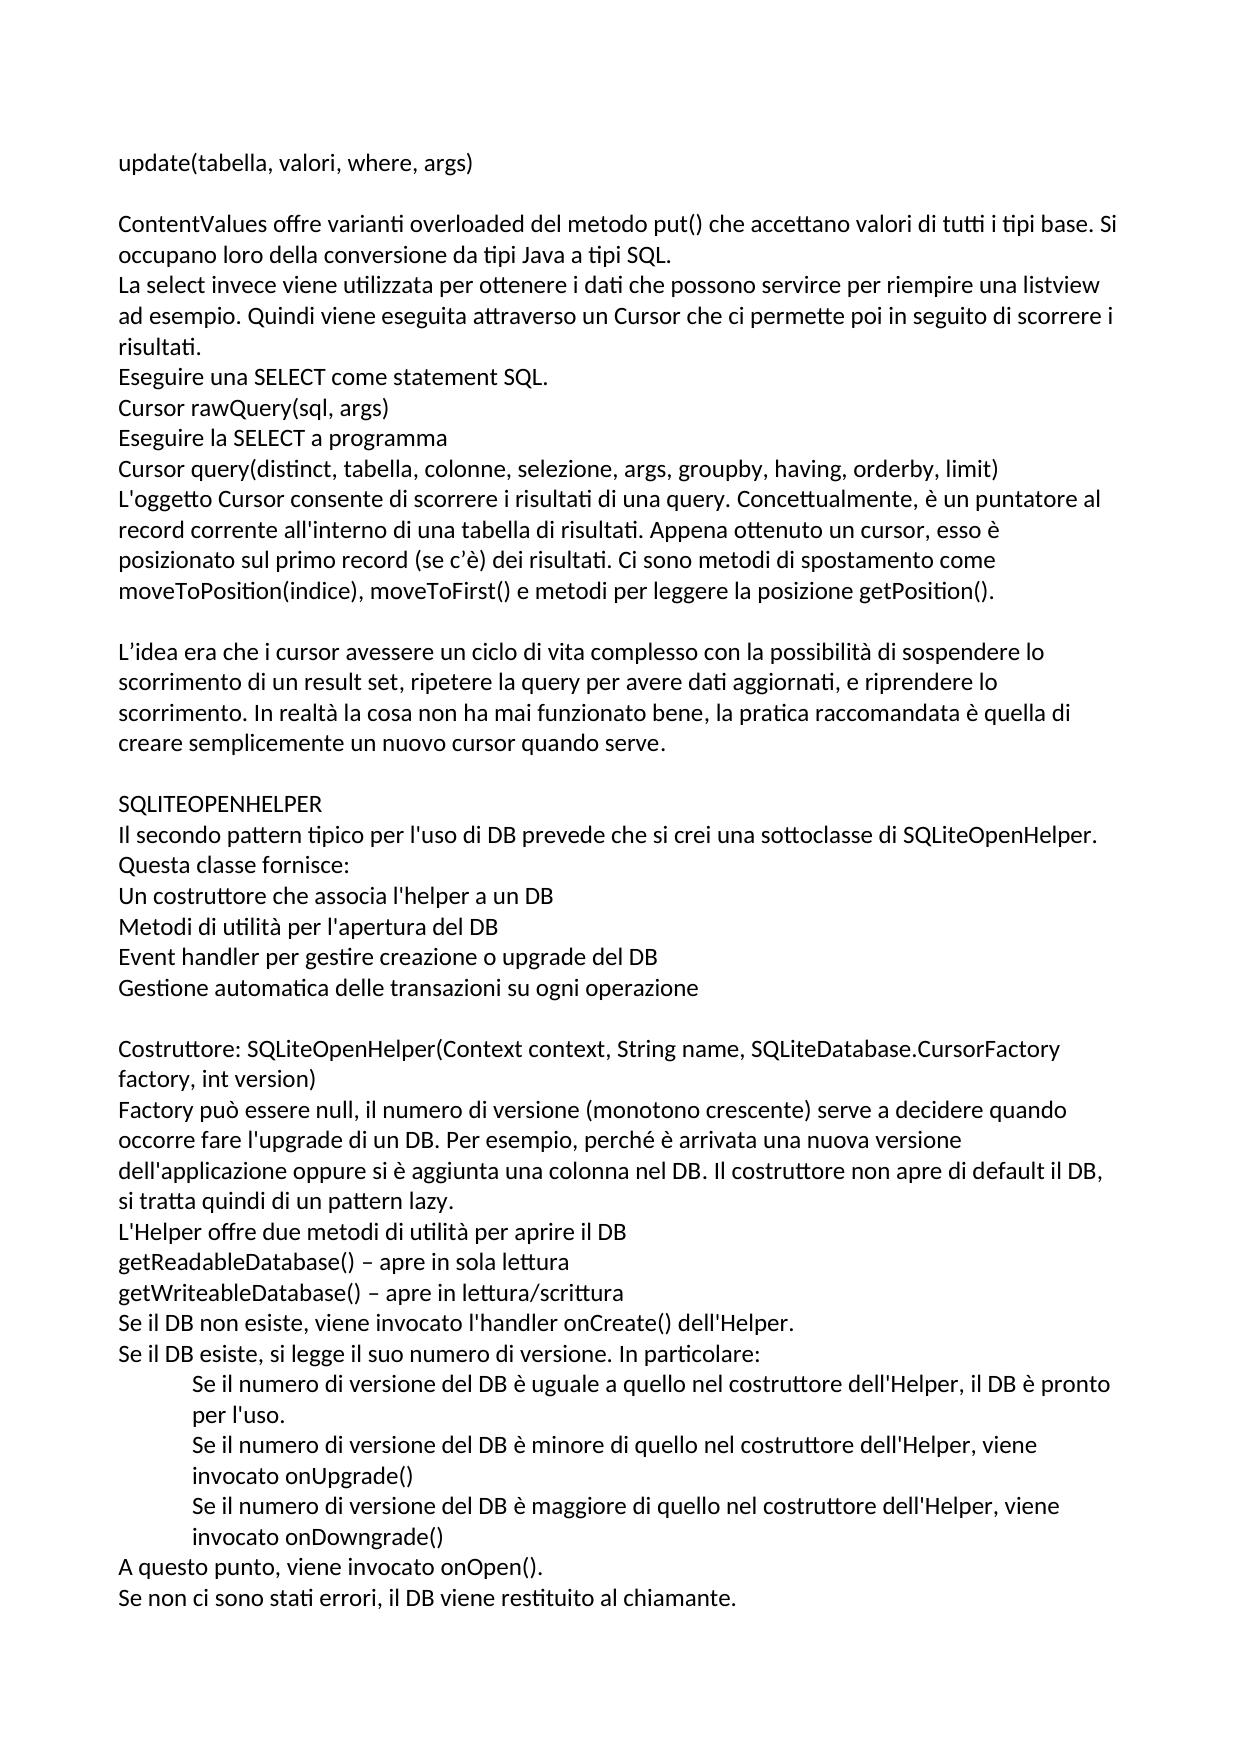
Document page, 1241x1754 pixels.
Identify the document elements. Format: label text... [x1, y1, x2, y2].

text L'oggetto Cursor consente di scorrere i risultati di una query. Concettualmente, è un puntatore al record corrente all'interno di una tabella di risultati. Appena ottenuto un cursor, esso è posizionato sul primo record (se c’è) dei risultati. Ci sono metodi di spostamento come moveToPosition(indice), moveToFirst() e metodi per leggere la posizione getPosition(). [118, 483, 1122, 605]
text Gestione automatica delle transazioni su ogni operazione [118, 972, 1122, 1002]
text Se il numero di versione del DB è uguale a quello nel costruttore dell'Helper, il DB è pronto per l'uso. [192, 1368, 1122, 1429]
text Factory può essere null, il numero di versione (monotono crescente) serve a decidere quando occorre fare l'upgrade di un DB. Per esempio, perché è arrivata una nuova versione dell'applicazione oppure si è aggiunta una colonna nel DB. Il costruttore non apre di default il DB, si tratta quindi di un pattern lazy. [118, 1094, 1122, 1216]
text Eseguire la SELECT a programma [118, 422, 1122, 453]
text A questo punto, viene invocato onOpen(). [118, 1552, 1122, 1582]
text getReadableDatabase() – apre in sola lettura [118, 1246, 1122, 1277]
text Eseguire una SELECT come statement SQL. [118, 361, 1122, 392]
text Costruttore: SQLiteOpenHelper(Context context, String name, SQLiteDatabase.CursorFactory factory, int version) [118, 1033, 1122, 1094]
text Se il numero di versione del DB è maggiore di quello nel costruttore dell'Helper, viene invocato onDowngrade() [192, 1491, 1122, 1552]
text La select invece viene utilizzata per ottenere i dati che possono servirce per riempire una listview ad esempio. Quindi viene eseguita attraverso un Cursor che ci permette poi in seguito di scorrere i risultati. [118, 270, 1122, 361]
text Questa classe fornisce: [118, 849, 1122, 880]
text update(tabella, valori, where, args) [118, 148, 1122, 178]
text Cursor rawQuery(sql, args) [118, 392, 1122, 422]
text L’idea era che i cursor avessere un ciclo di vita complesso con la possibilità di sospendere lo scorrimento di un result set, ripetere la query per avere dati aggiornati, e riprendere lo scorrimento. In realtà la cosa non ha mai funzionato bene, la pratica raccomandata è quella di creare semplicemente un nuovo cursor quando serve. [118, 636, 1122, 758]
text Il secondo pattern tipico per l'uso di DB prevede che si crei una sottoclasse di SQLiteOpenHelper. [118, 819, 1122, 849]
text Un costruttore che associa l'helper a un DB [118, 880, 1122, 911]
text Se non ci sono stati errori, il DB viene restituito al chiamante. [118, 1582, 1122, 1613]
text getWriteableDatabase() – apre in lettura/scrittura [118, 1277, 1122, 1307]
text Se il DB non esiste, viene invocato l'handler onCreate() dell'Helper. [118, 1307, 1122, 1338]
text Metodi di utilità per l'apertura del DB [118, 911, 1122, 941]
text Event handler per gestire creazione o upgrade del DB [118, 941, 1122, 972]
text ContentValues offre varianti overloaded del metodo put() che accettano valori di tutti i tipi base. Si occupano loro della conversione da tipi Java a tipi SQL. [118, 209, 1122, 270]
text Se il numero di versione del DB è minore di quello nel costruttore dell'Helper, viene invocato onUpgrade() [192, 1429, 1122, 1491]
text SQLITEOPENHELPER [118, 788, 1122, 819]
text Cursor query(distinct, tabella, colonne, selezione, args, groupby, having, orderby, limit) [118, 453, 1122, 483]
text L'Helper offre due metodi di utilità per aprire il DB [118, 1216, 1122, 1246]
text Se il DB esiste, si legge il suo numero di versione. In particolare: [118, 1338, 1122, 1368]
